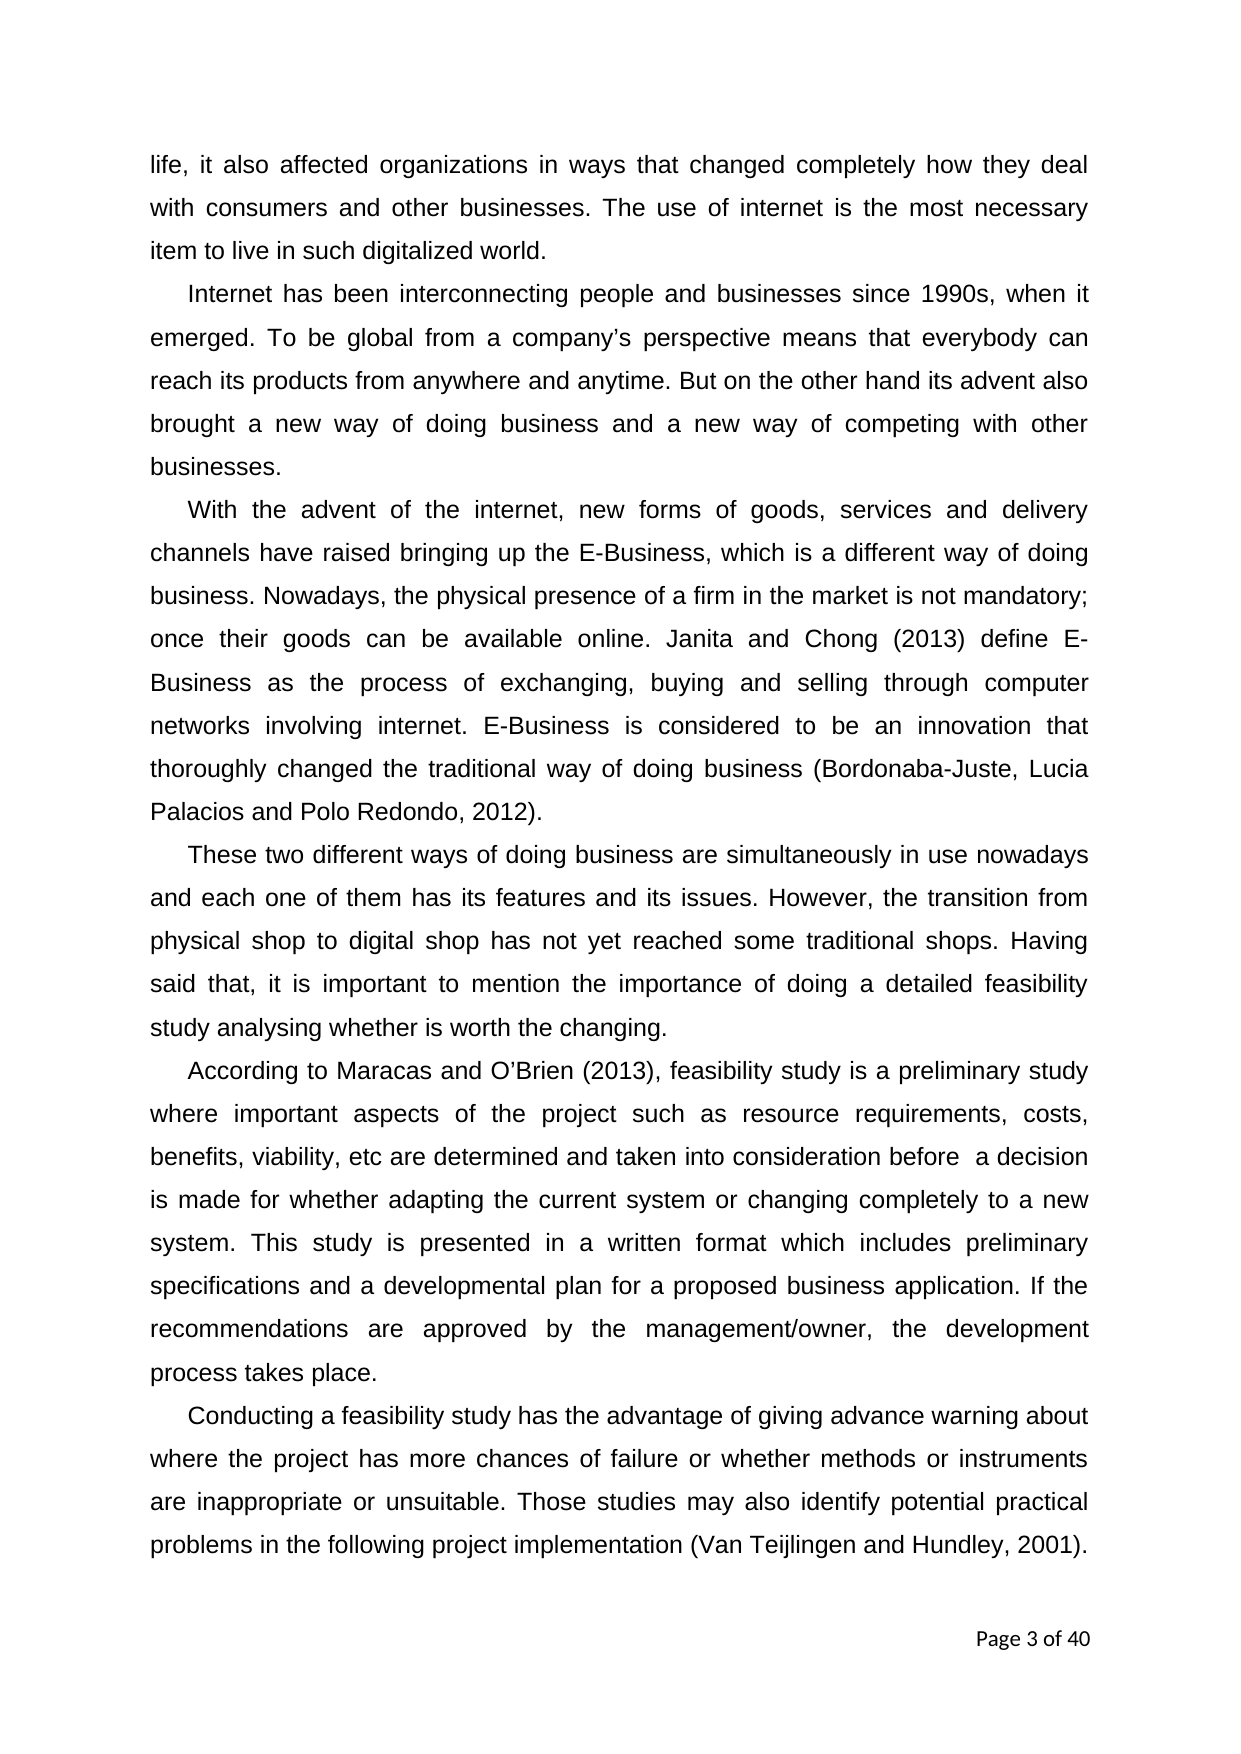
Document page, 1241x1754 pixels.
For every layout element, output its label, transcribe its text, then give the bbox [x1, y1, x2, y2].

text Internet has been interconnecting people and businesses since 1990s, when it emerged. To be global from a company’s perspective means that everybody can reach its products from anywhere and anytime. But on the other hand its advent also brought a new way of doing business and a new way of competing with other businesses. [150, 279, 1090, 481]
text These two different ways of doing business are simultaneously in use nowadays and each one of them has its features and its issues. However, the transition from physical shop to digital shop has not yet reached some traditional shops. Having said that, it is important to mention the importance of doing a detailed feasibility study analysing whether is worth the changing. [150, 840, 1090, 1041]
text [150, 150, 1090, 265]
text Conducting a feasibility study has the advantage of giving advance warning about where the project has more chances of failure or whether methods or instruments are inappropriate or unsuitable. Those studies may also identify potential practical problems in the following project implementation (Van Teijlingen and Hundley, 2001). [150, 1401, 1090, 1559]
text With the advent of the internet, new forms of goods, services and delivery channels have raised bringing up the E-Business, which is a different way of doing business. Nowadays, the physical presence of a firm in the market is not mandatory; once their goods can be available online. Janita and Chong (2013) define E-Business as the process of exchanging, buying and selling through computer networks involving internet. E-Business is considered to be an innovation that thoroughly changed the traditional way of doing business (Bordonaba-Juste, Lucia Palacios and Polo Redondo, 2012). [150, 495, 1090, 826]
text According to Maracas and O’Brien (2013), feasibility study is a preliminary study where important aspects of the project such as resource requirements, costs, benefits, viability, etc are determined and taken into consideration before a decision is made for whether adapting the current system or changing completely to a new system. This study is presented in a written format which includes preliminary specifications and a developmental plan for a proposed business application. If the recommendations are approved by the management/owner, the development process takes place. [150, 1056, 1090, 1386]
